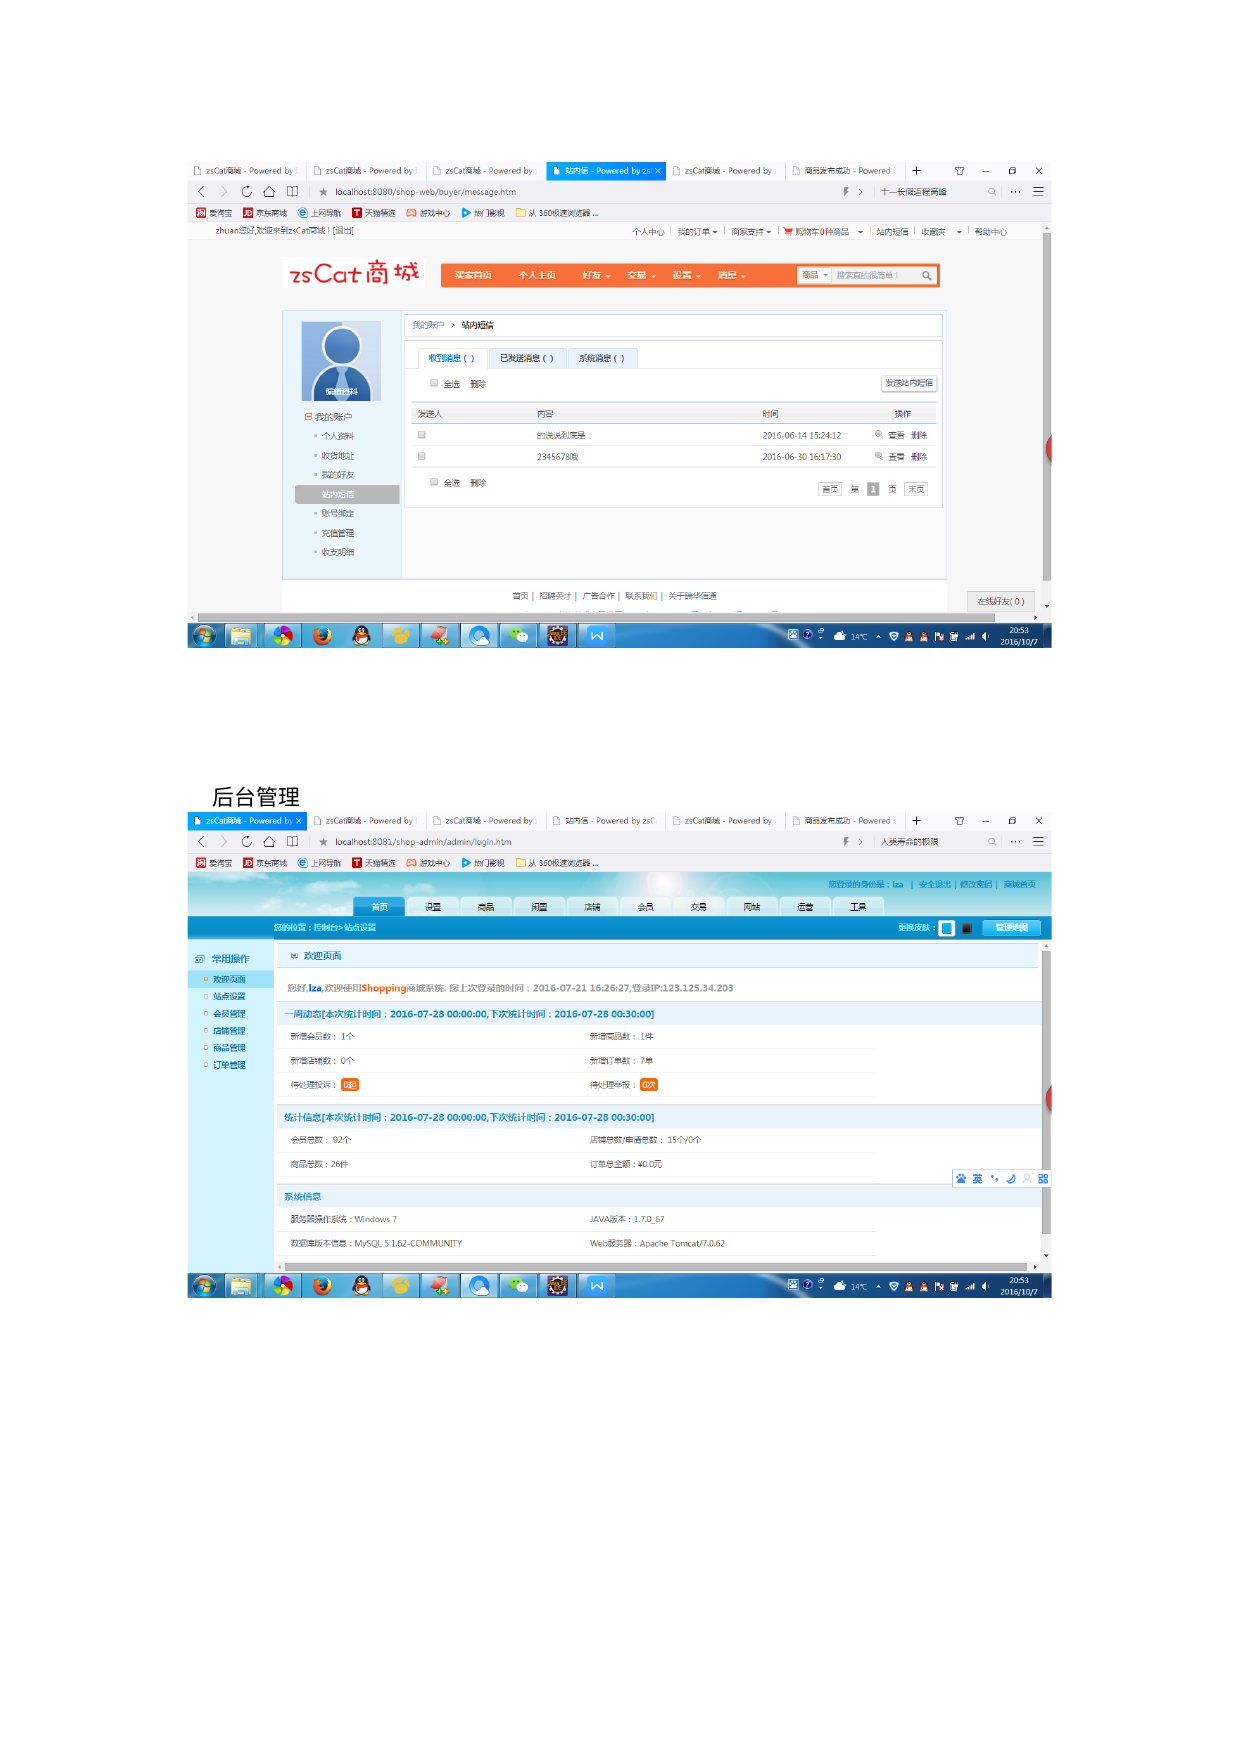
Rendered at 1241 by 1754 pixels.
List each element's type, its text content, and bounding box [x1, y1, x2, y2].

picture [315, 925, 329, 930]
picture [899, 924, 916, 930]
picture [963, 924, 971, 933]
picture [345, 924, 359, 930]
picture [275, 924, 294, 930]
picture [187, 812, 1052, 916]
picture [983, 921, 1040, 931]
list 后台管理 [187, 779, 1053, 812]
picture [918, 925, 928, 930]
picture [939, 921, 955, 936]
picture [187, 936, 1052, 1298]
picture [187, 162, 1052, 648]
